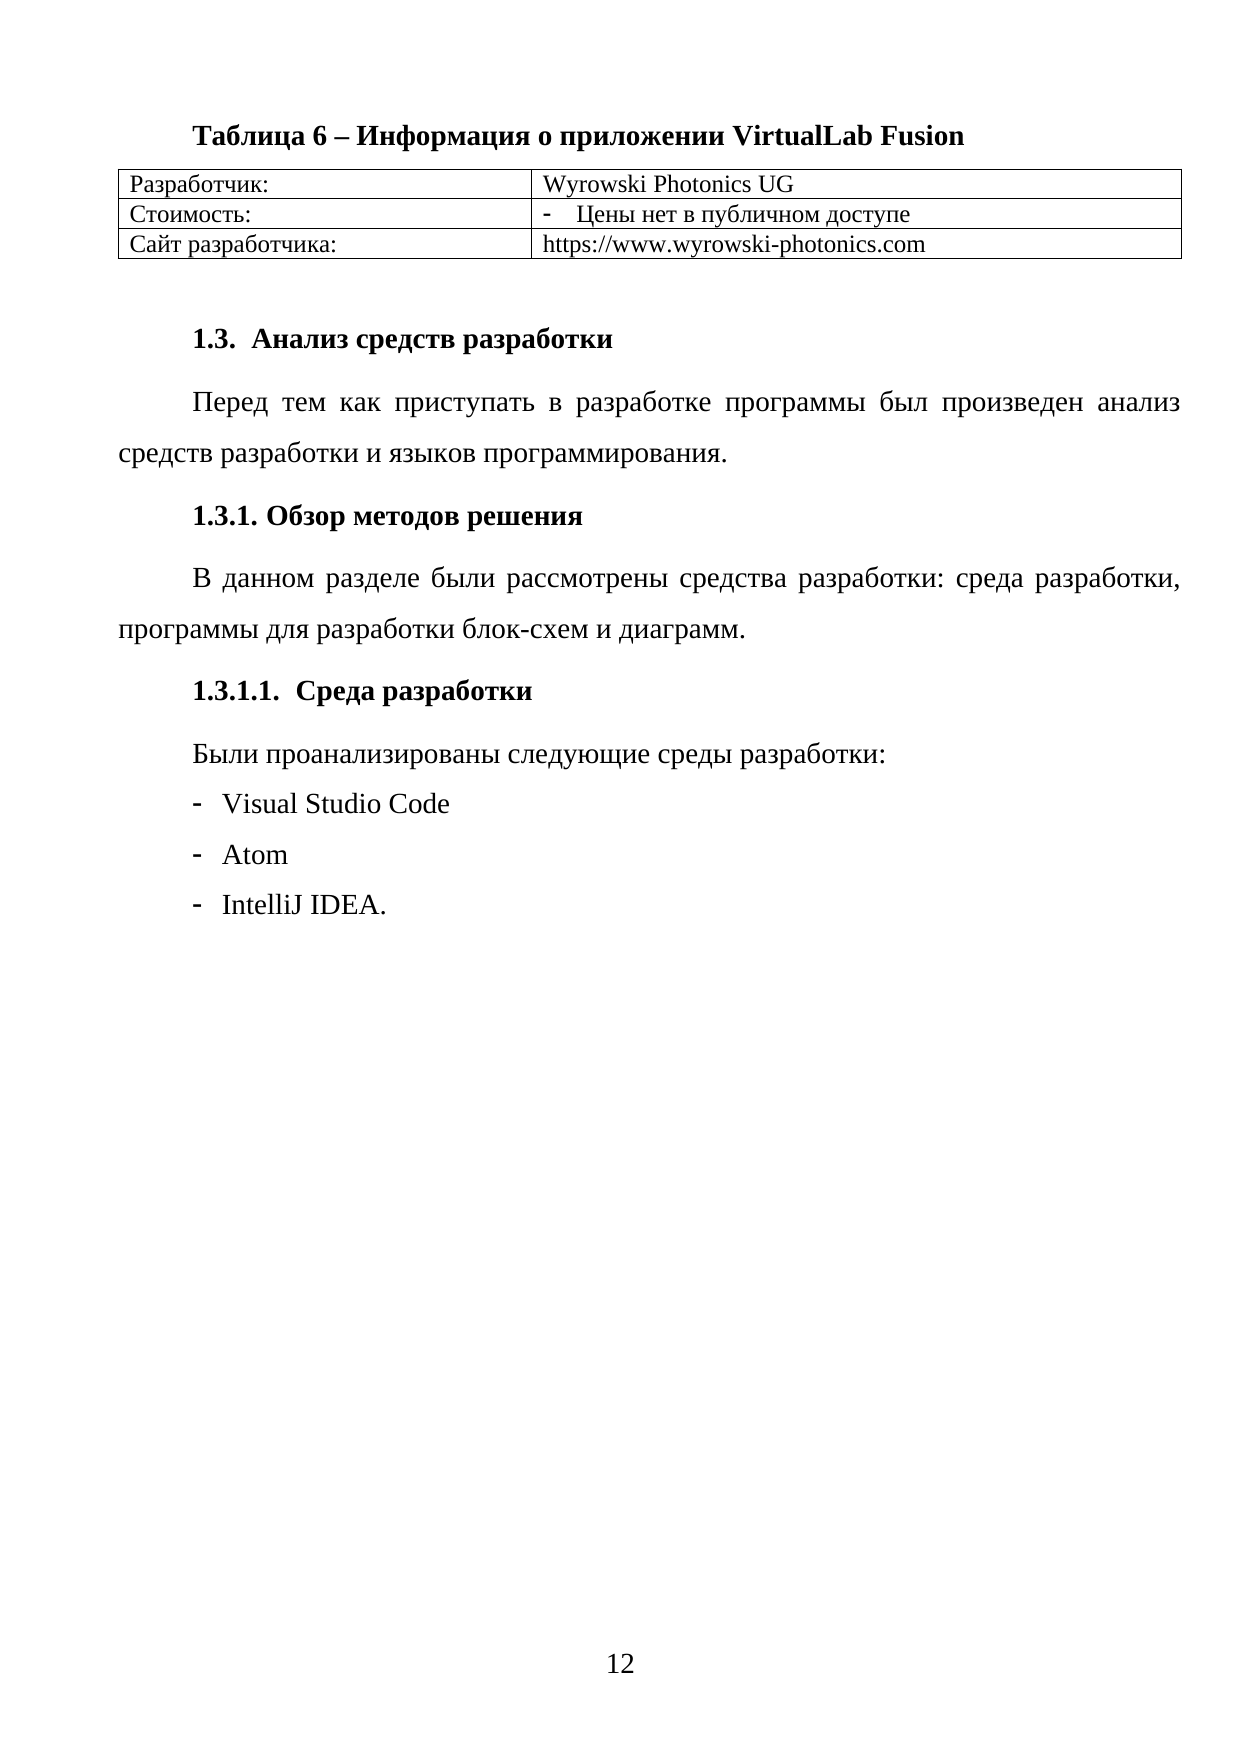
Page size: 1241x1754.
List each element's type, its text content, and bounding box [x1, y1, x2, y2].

text В данном разделе были рассмотрены средства разработки: среда разработки, программы для разработки блок-схем и диаграмм. [118, 560, 1181, 644]
table_cell Стоимость: [119, 199, 531, 228]
table_cell Сайт разработчика: [119, 229, 531, 258]
text Таблица 6 – Информация о приложении VirtualLab Fusion [118, 118, 1181, 152]
list IntelliJ IDEA. [118, 887, 1181, 921]
list Atom [118, 837, 1181, 871]
list Среда разработки [118, 673, 1181, 707]
text Были проанализированы следующие среды разработки: [118, 736, 1181, 770]
table_header Разработчик: [119, 170, 531, 198]
list Анализ средств разработки [118, 322, 1181, 355]
list Обзор методов решения [118, 498, 1181, 531]
text Перед тем как приступать в разработке программы был произведен анализ средств разработки и языков программирования. [118, 384, 1181, 468]
table_cell Цены нет в публичном доступе [532, 199, 1181, 228]
table_header Wyrowski Photonics UG [532, 170, 1181, 198]
list Visual Studio Code [118, 787, 1181, 820]
table_cell https://www.wyrowski-photonics.com [532, 229, 1181, 258]
